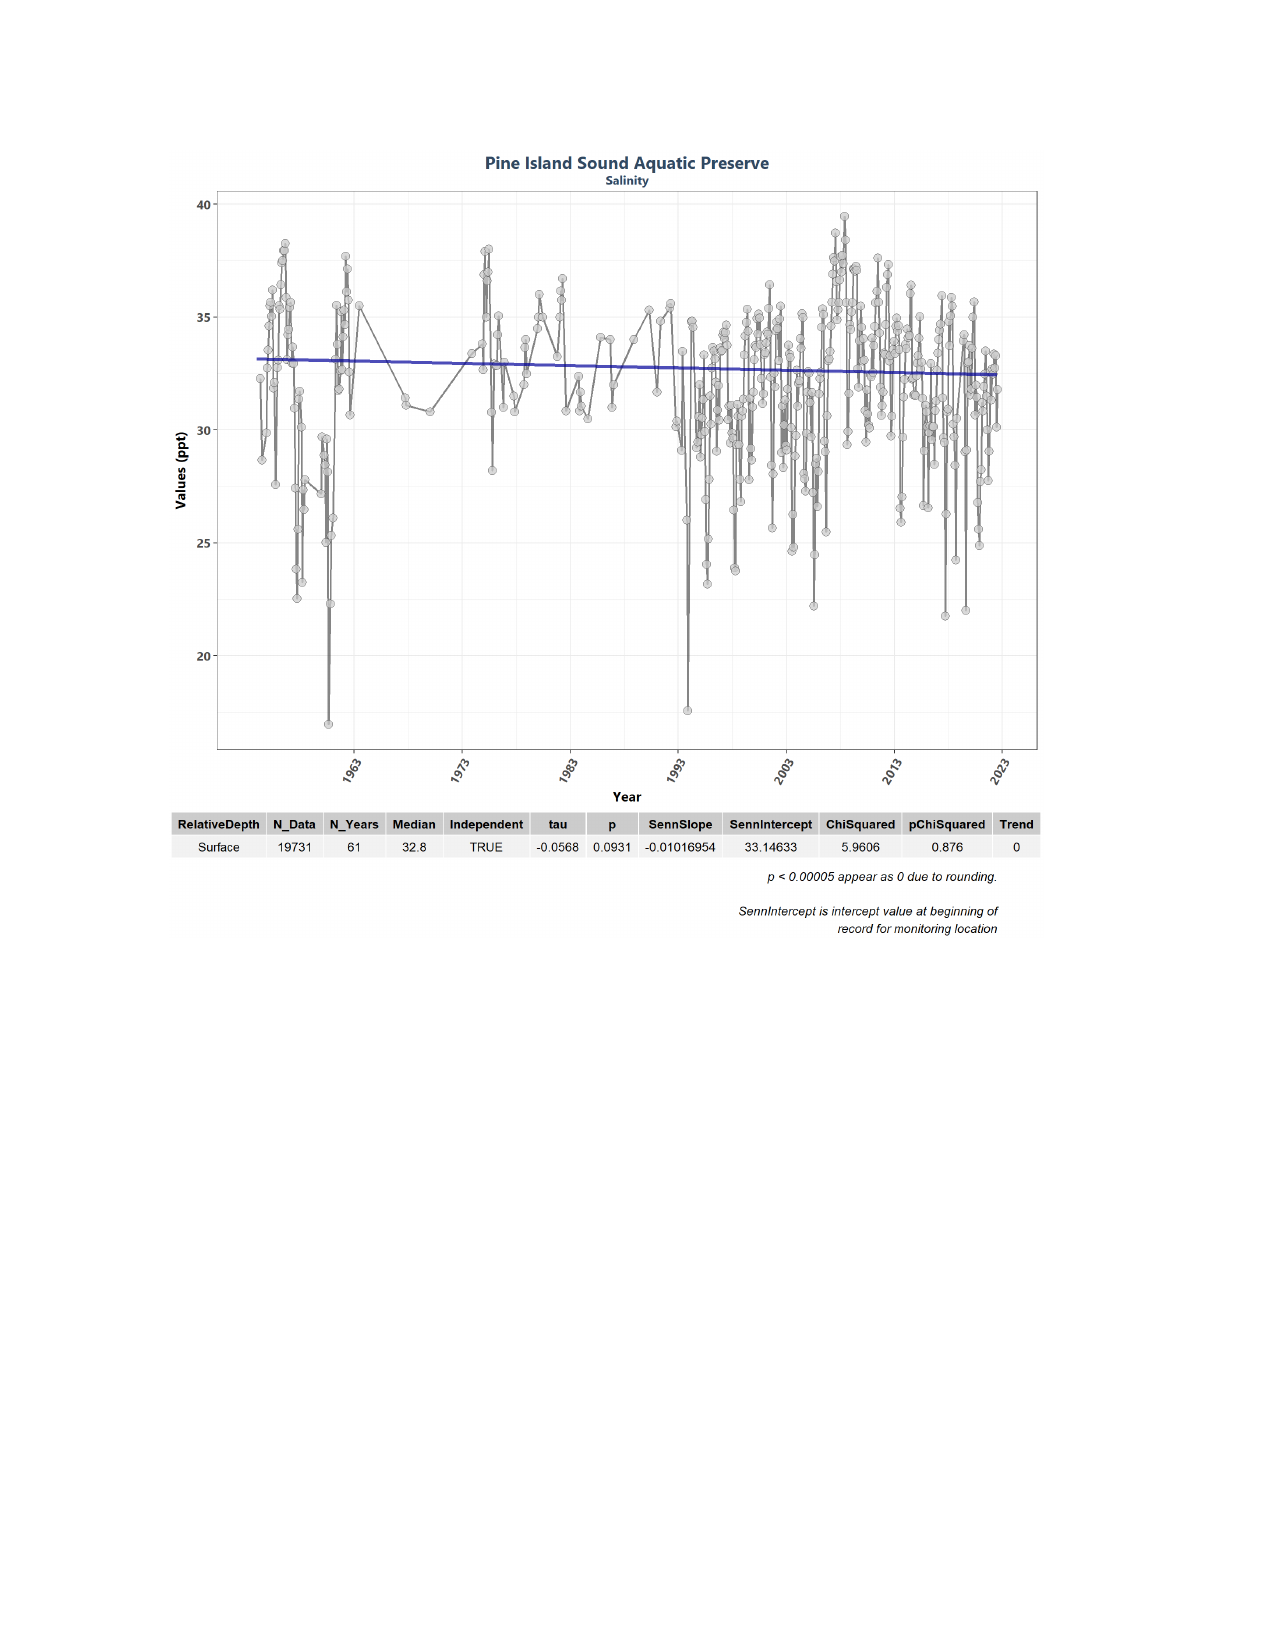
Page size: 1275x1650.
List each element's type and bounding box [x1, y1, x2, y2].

picture [168, 150, 1044, 938]
